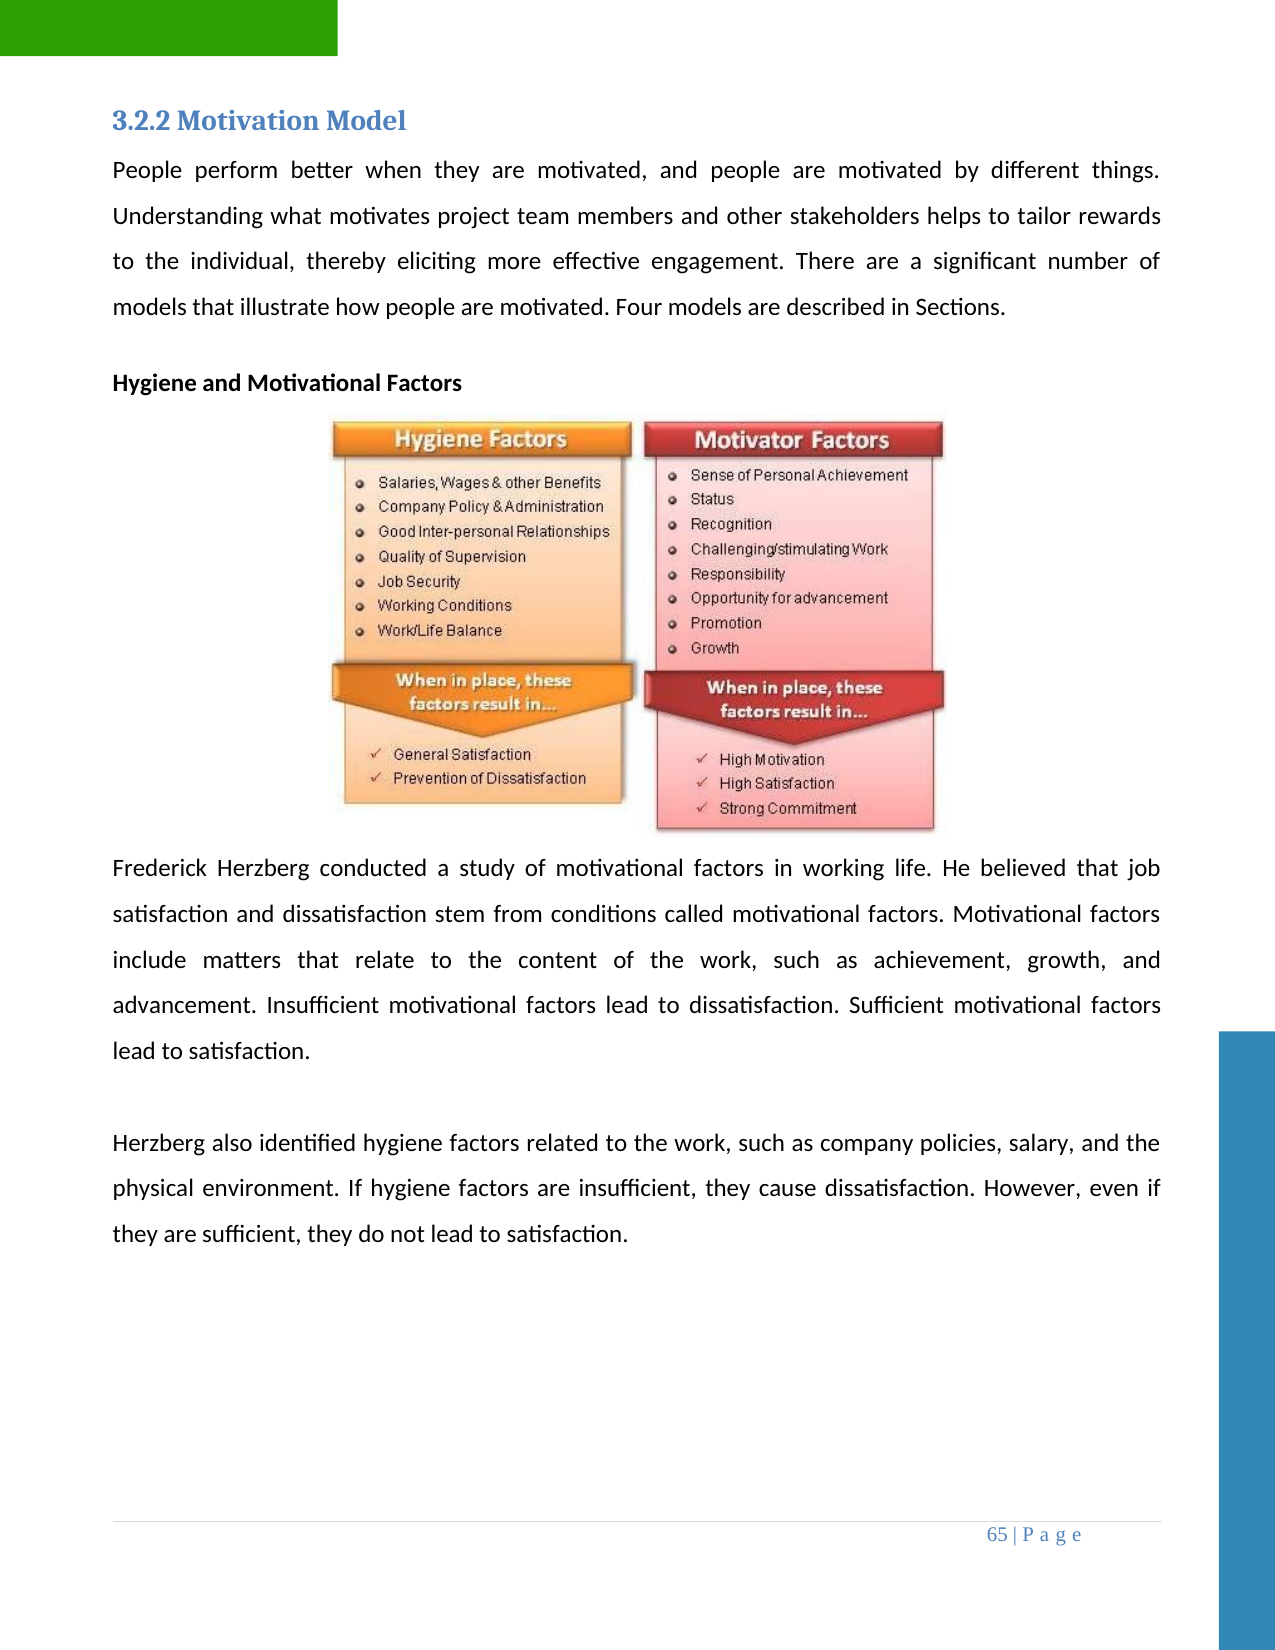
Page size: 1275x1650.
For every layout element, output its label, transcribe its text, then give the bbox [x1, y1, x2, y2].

text Herzberg also identified hygiene factors related to the work, such as company policies, salary, and the physical environment. If hygiene factors are insufficient, they cause dissatisfaction. However, even if they are sufficient, they do not lead to satisfaction. [112, 1127, 1162, 1249]
text 3.2.2 Motivation Model [112, 104, 1162, 137]
text Frederick Herzberg conducted a study of motivational factors in working life. He believed that job satisfaction and dissatisfaction stem from conditions called motivational factors. Motivational factors include matters that relate to the content of the work, such as achievement, growth, and advancement. Insufficient motivational factors lead to dissatisfaction. Sufficient motivational factors lead to satisfaction. [112, 852, 1162, 1066]
text People perform better when they are motivated, and people are motivated by different things. Understanding what motivates project team members and other stakeholders helps to tailor rewards to the individual, thereby eliciting more effective engagement. There are a significant number of models that illustrate how people are motivated. Four models are described in Sections. [112, 154, 1162, 322]
text Hygiene and Motivational Factors [112, 367, 1162, 398]
picture [327, 413, 948, 839]
